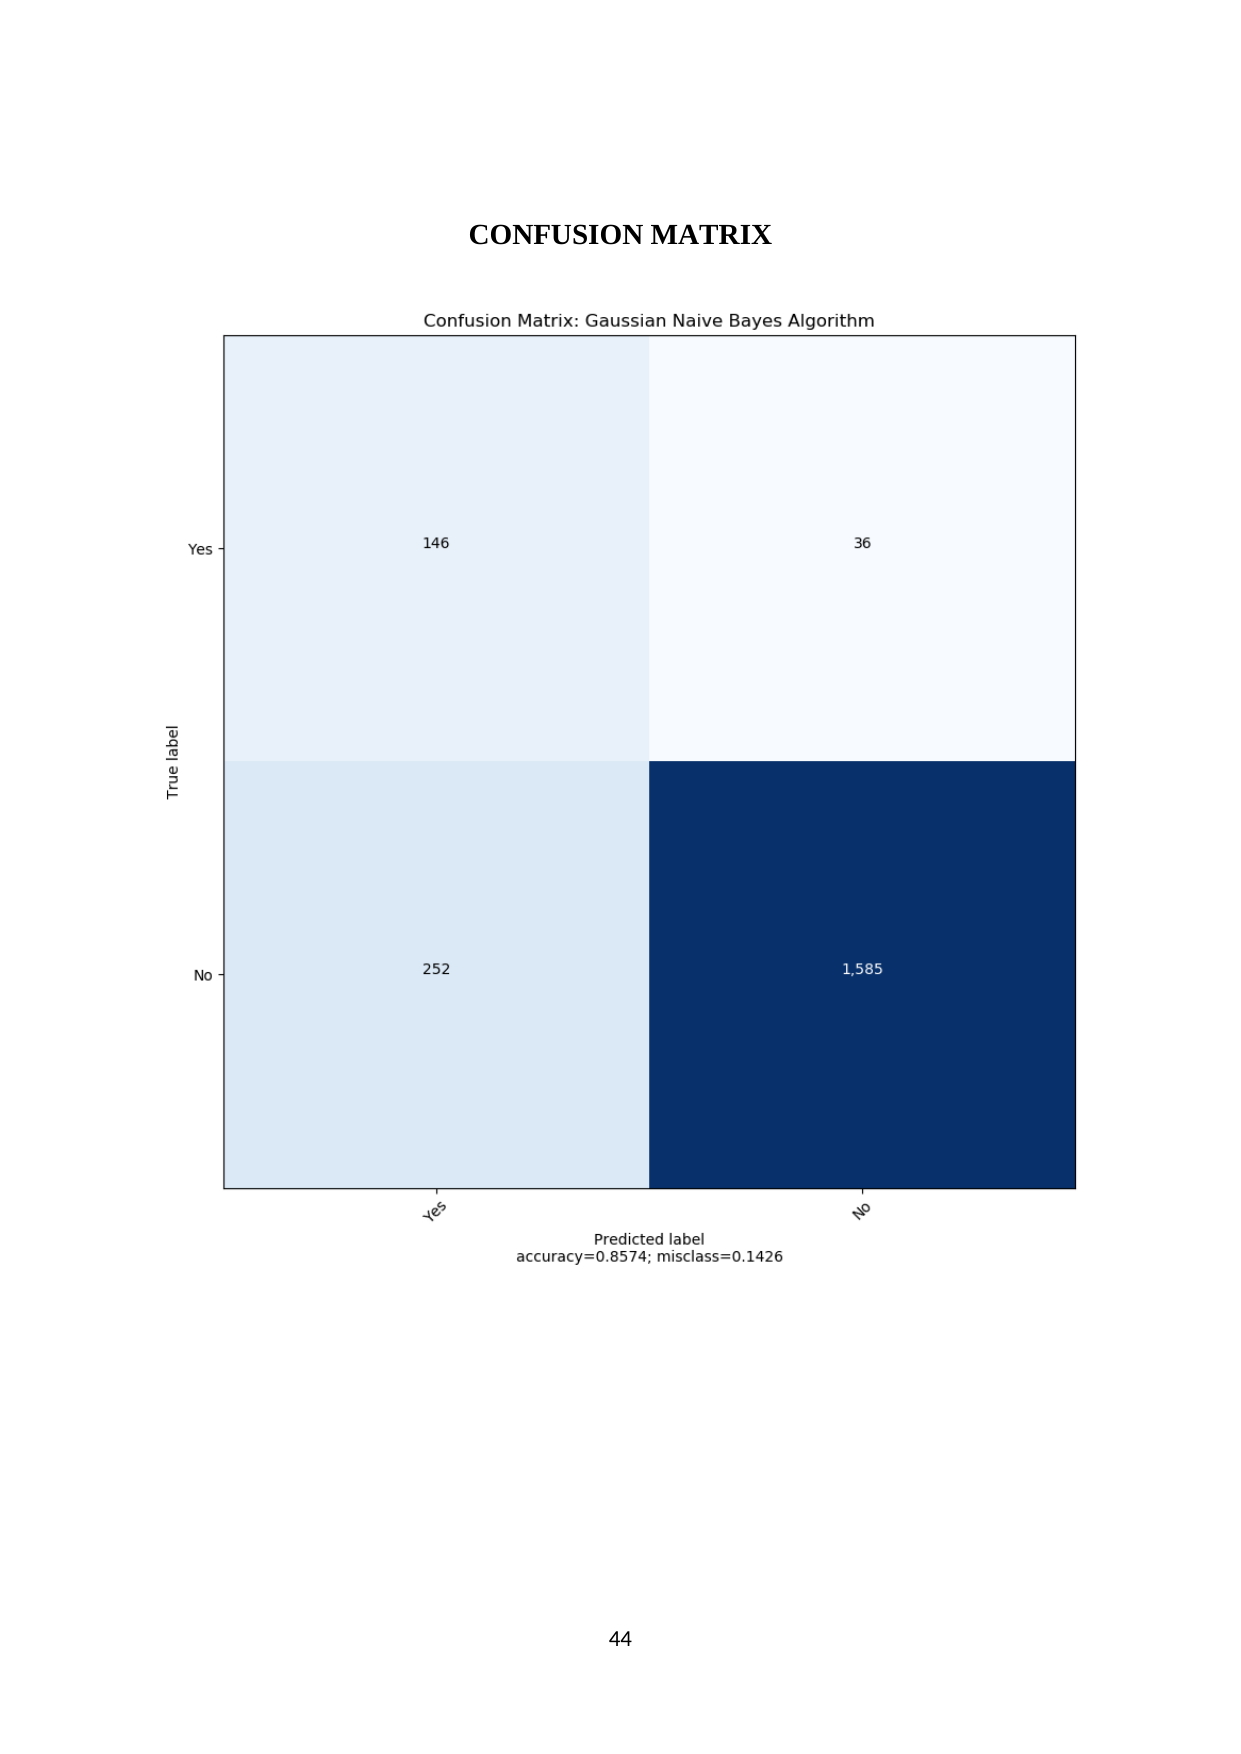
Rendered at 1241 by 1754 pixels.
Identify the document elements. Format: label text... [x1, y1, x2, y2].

text CONFUSION MATRIX [150, 217, 1090, 251]
picture [150, 283, 1091, 1267]
